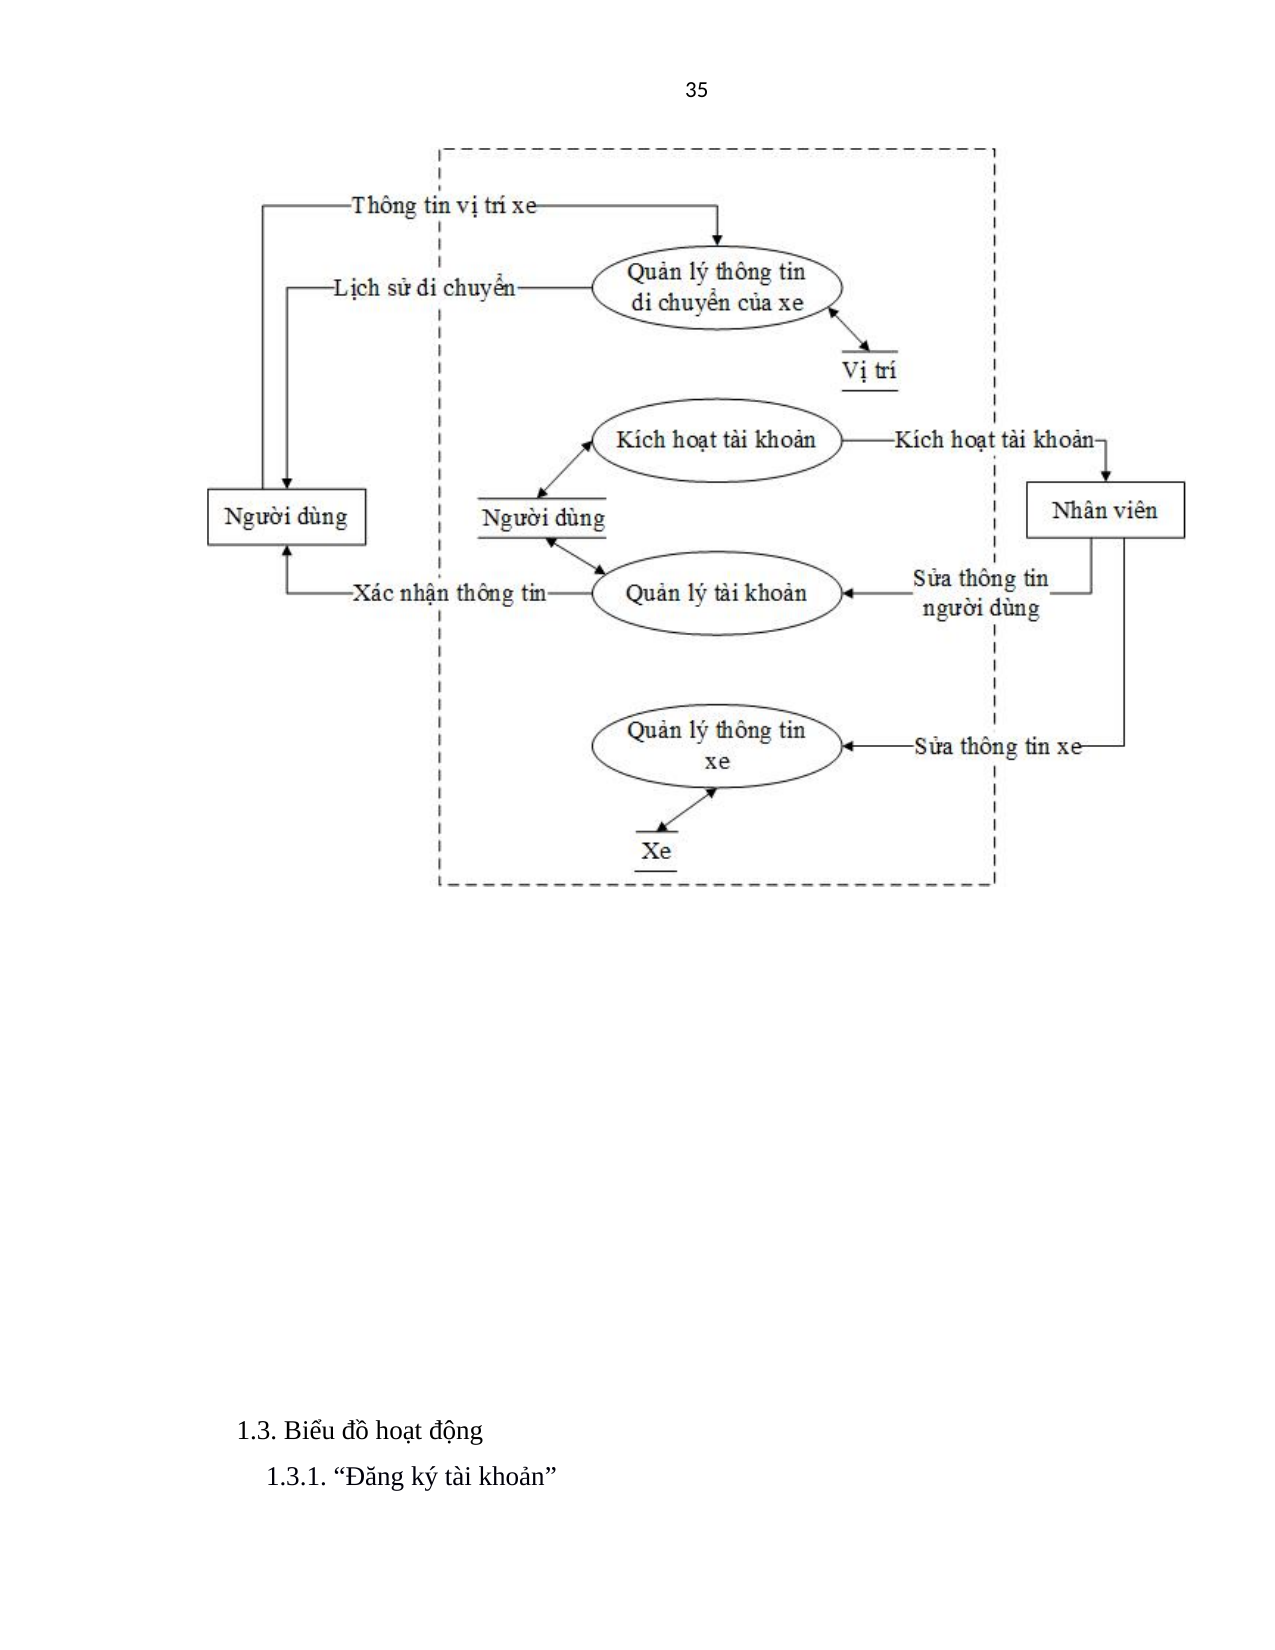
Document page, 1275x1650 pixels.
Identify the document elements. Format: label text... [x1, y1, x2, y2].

text 1.3.1. “Đăng ký tài khoản” [207, 1461, 1186, 1492]
subtitle 1.3. Biểu đồ hoạt động [207, 1414, 1186, 1445]
picture [206, 147, 1187, 887]
